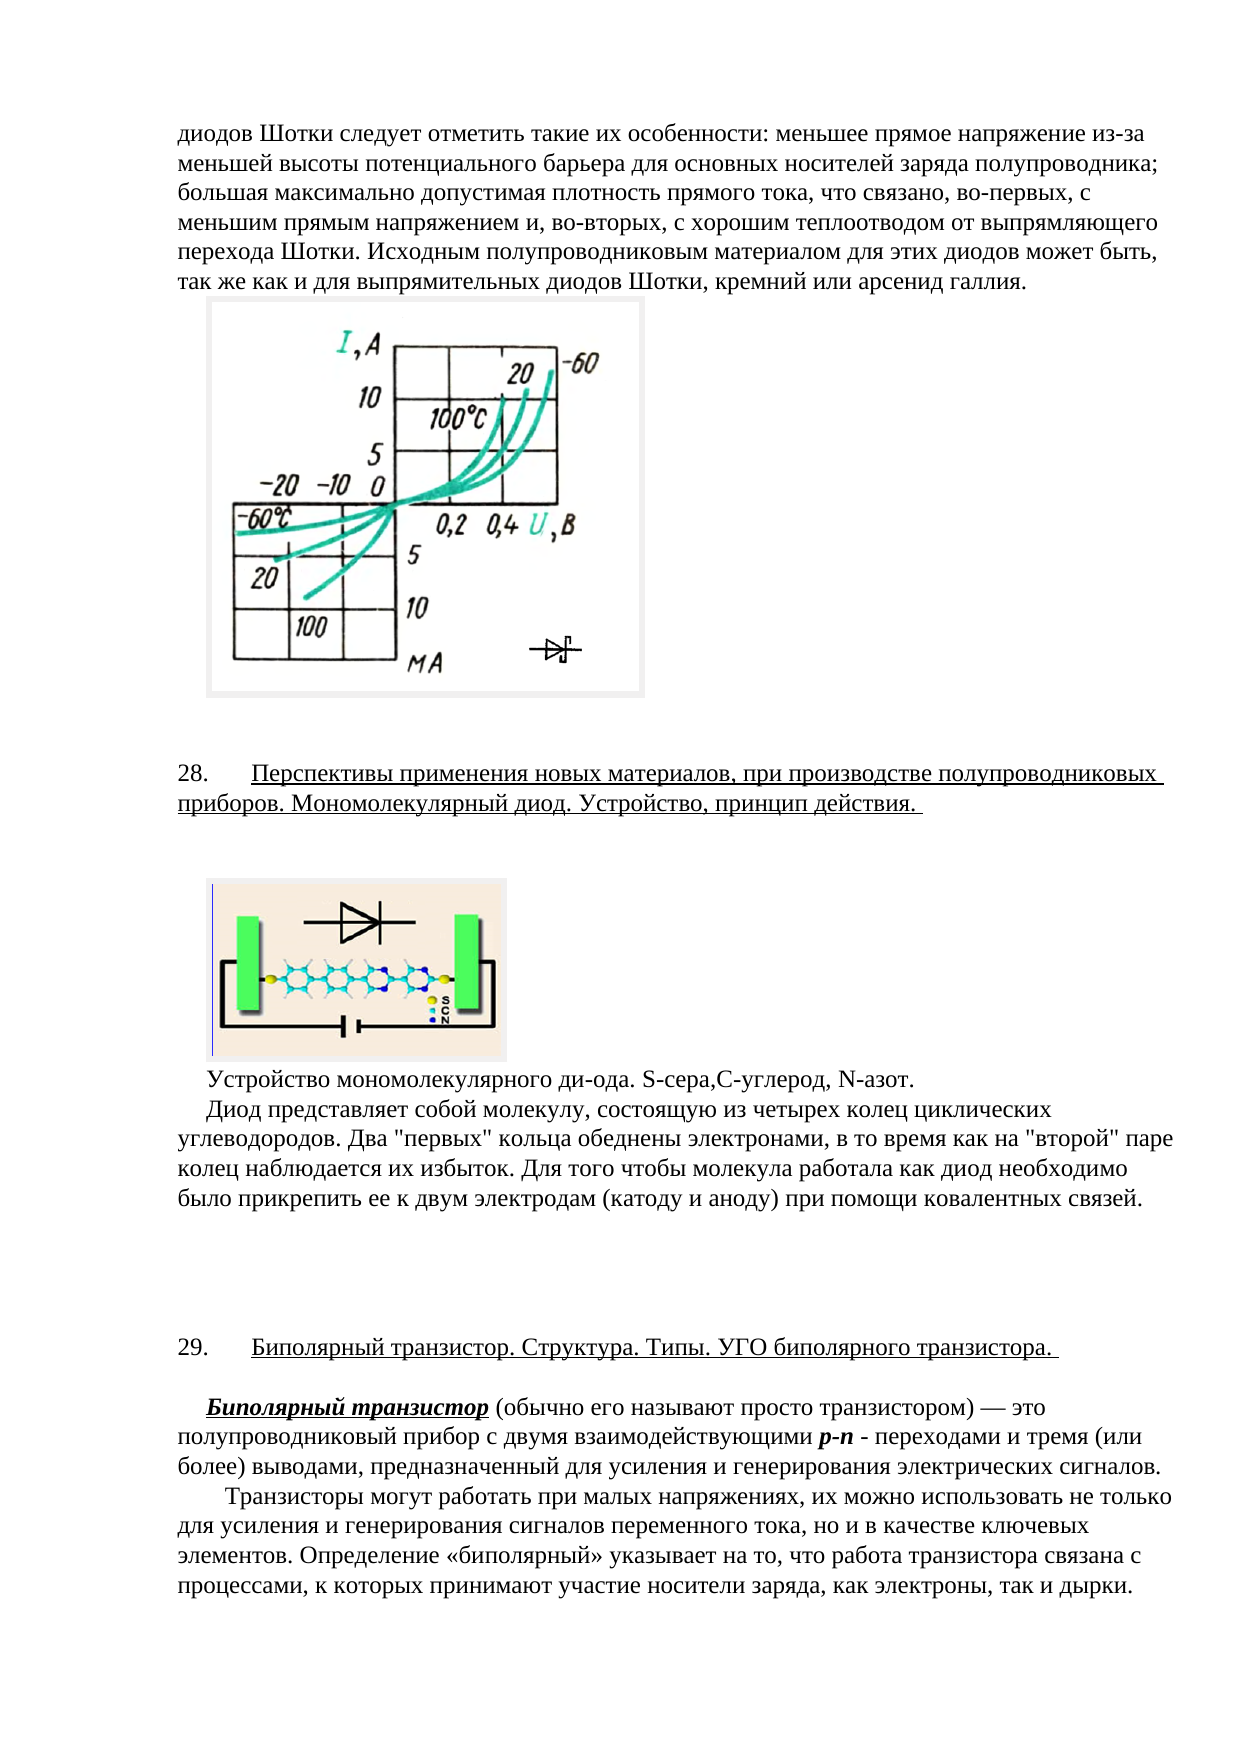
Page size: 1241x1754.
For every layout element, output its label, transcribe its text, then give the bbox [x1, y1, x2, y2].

list Биполярный транзистор. Структура. Типы. УГО биполярного транзистора. [177, 1332, 1178, 1361]
text Устройство мономолекулярного ди-ода. S-сера,C-углерод, N-азот. [177, 1064, 1178, 1093]
picture [212, 884, 501, 1056]
picture [212, 302, 639, 691]
text Диод представляет собой молекулу, состоящую из четырех колец циклических углеводородов. Два "первых" кольца обеднены электронами, в то время как на "второй" паре колец наблюдается их избыток. Для того чтобы молекула работала как диод необходимо было прикрепить ее к двум электродам (катоду и аноду) при помощи ковалентных связей. [177, 1094, 1178, 1211]
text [177, 118, 1178, 295]
list Перспективы применения новых материалов, при производстве полупроводниковых приборов. Мономолекулярный диод. Устройство, принцип действия. [177, 758, 1178, 817]
text Биполярный транзистор (обычно его называют просто транзистором) — это полупроводниковый прибор с двумя взаимодействующими p-n - переходами и тремя (или более) выводами, предназначенный для усиления и генерирования электрических сигналов. [177, 1392, 1178, 1480]
text Транзисторы могут работать при малых напряжениях, их можно использовать не только для усиления и генерирования сигналов переменного тока, но и в качестве ключевых элементов. Определение «биполярный» указывает на то, что работа транзистора связана с процессами, к которых принимают участие носители заряда, как электроны, так и дырки. [177, 1481, 1178, 1598]
